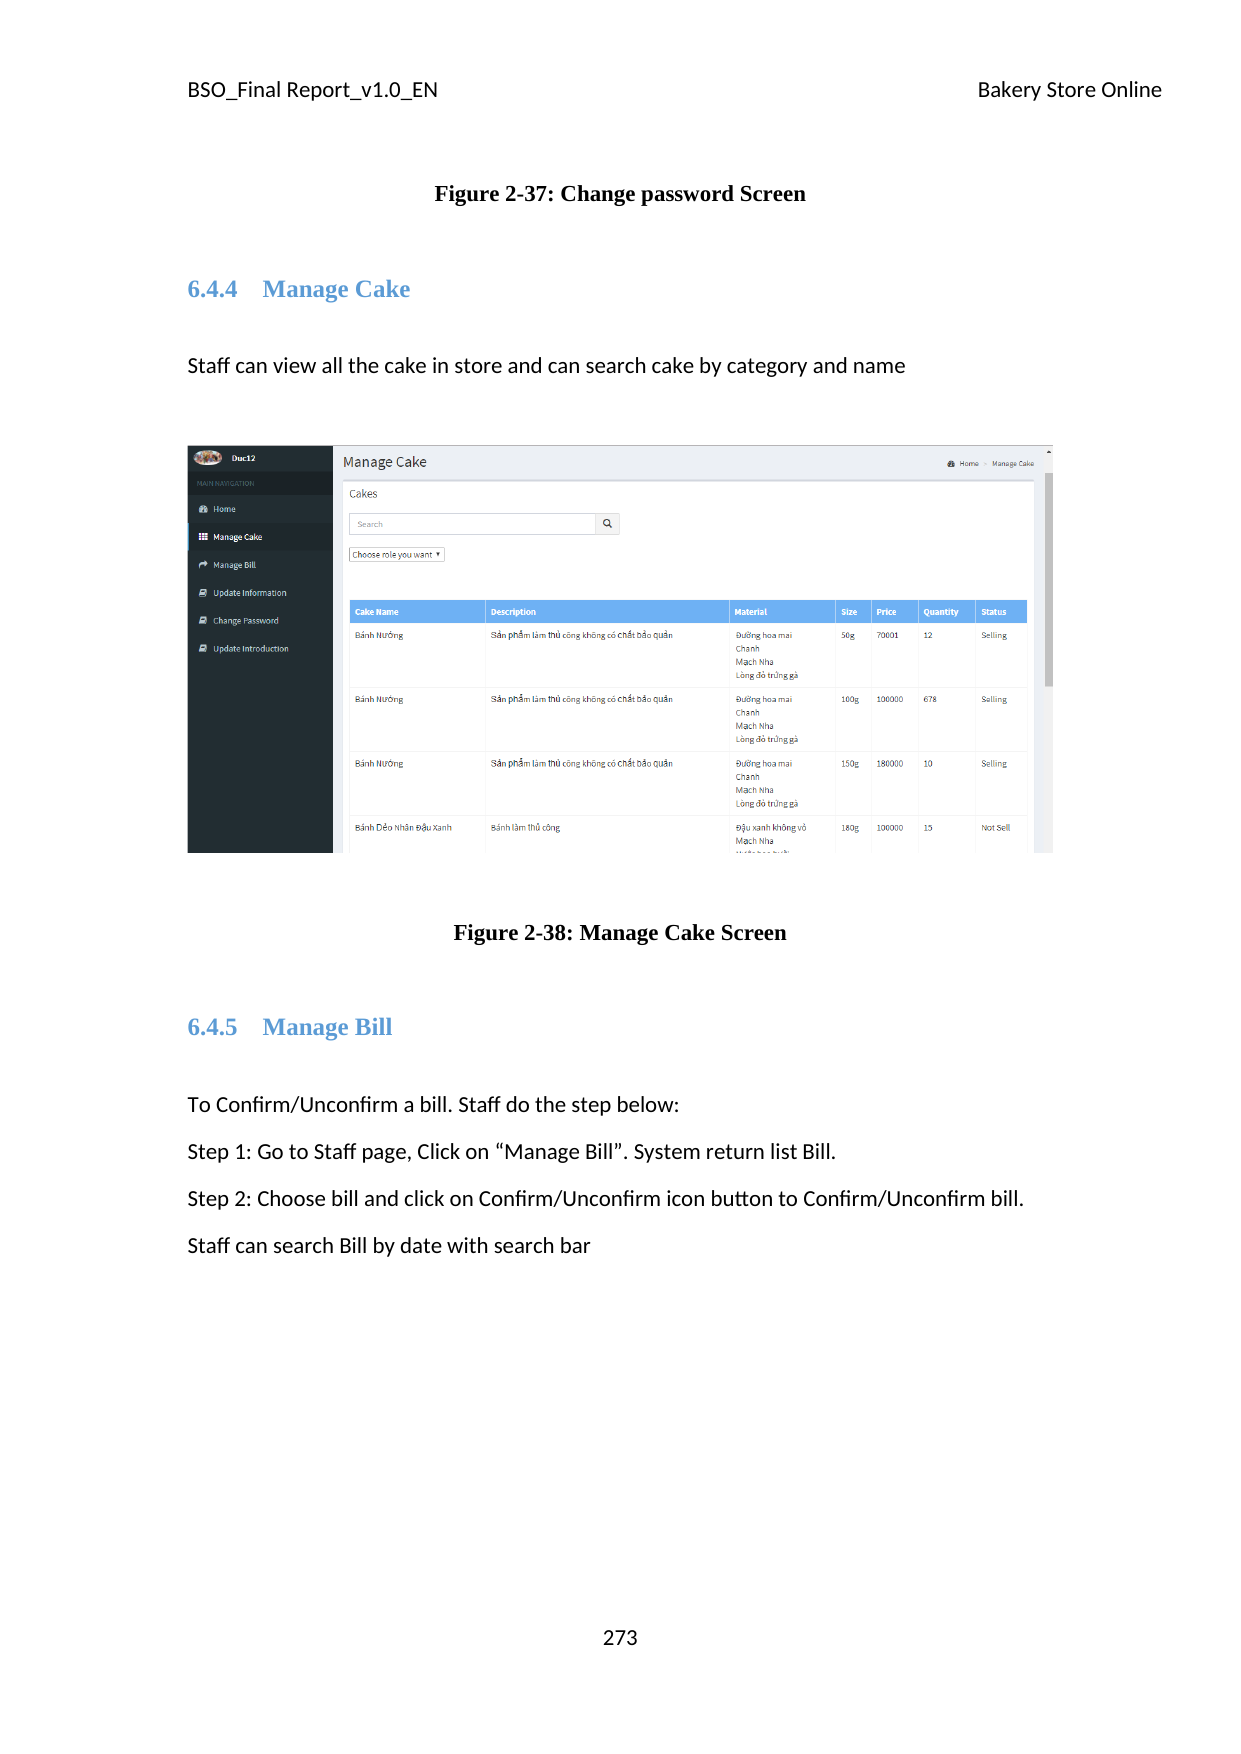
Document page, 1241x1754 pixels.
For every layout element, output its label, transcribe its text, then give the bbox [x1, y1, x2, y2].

text Figure 2-37: Change password Screen [187, 180, 1053, 206]
picture [187, 445, 1053, 853]
text Step 2: Choose bill and click on Confirm/Unconfirm icon button to Confirm/Unconfirm bill. [187, 1184, 1053, 1212]
text Figure 2-38: Manage Cake Screen [187, 918, 1053, 945]
subtitle Manage Cake [187, 274, 1053, 302]
text Staff can view all the cake in store and can search cake by category and name [187, 352, 1053, 380]
subtitle Manage Bill [187, 1012, 1053, 1041]
text Staff can search Bill by date with search bar [187, 1231, 1053, 1259]
text To Confirm/Unconfirm a bill. Staff do the step below: [187, 1090, 1053, 1118]
text Step 1: Go to Staff page, Click on “Manage Bill”. System return list Bill. [187, 1137, 1053, 1165]
